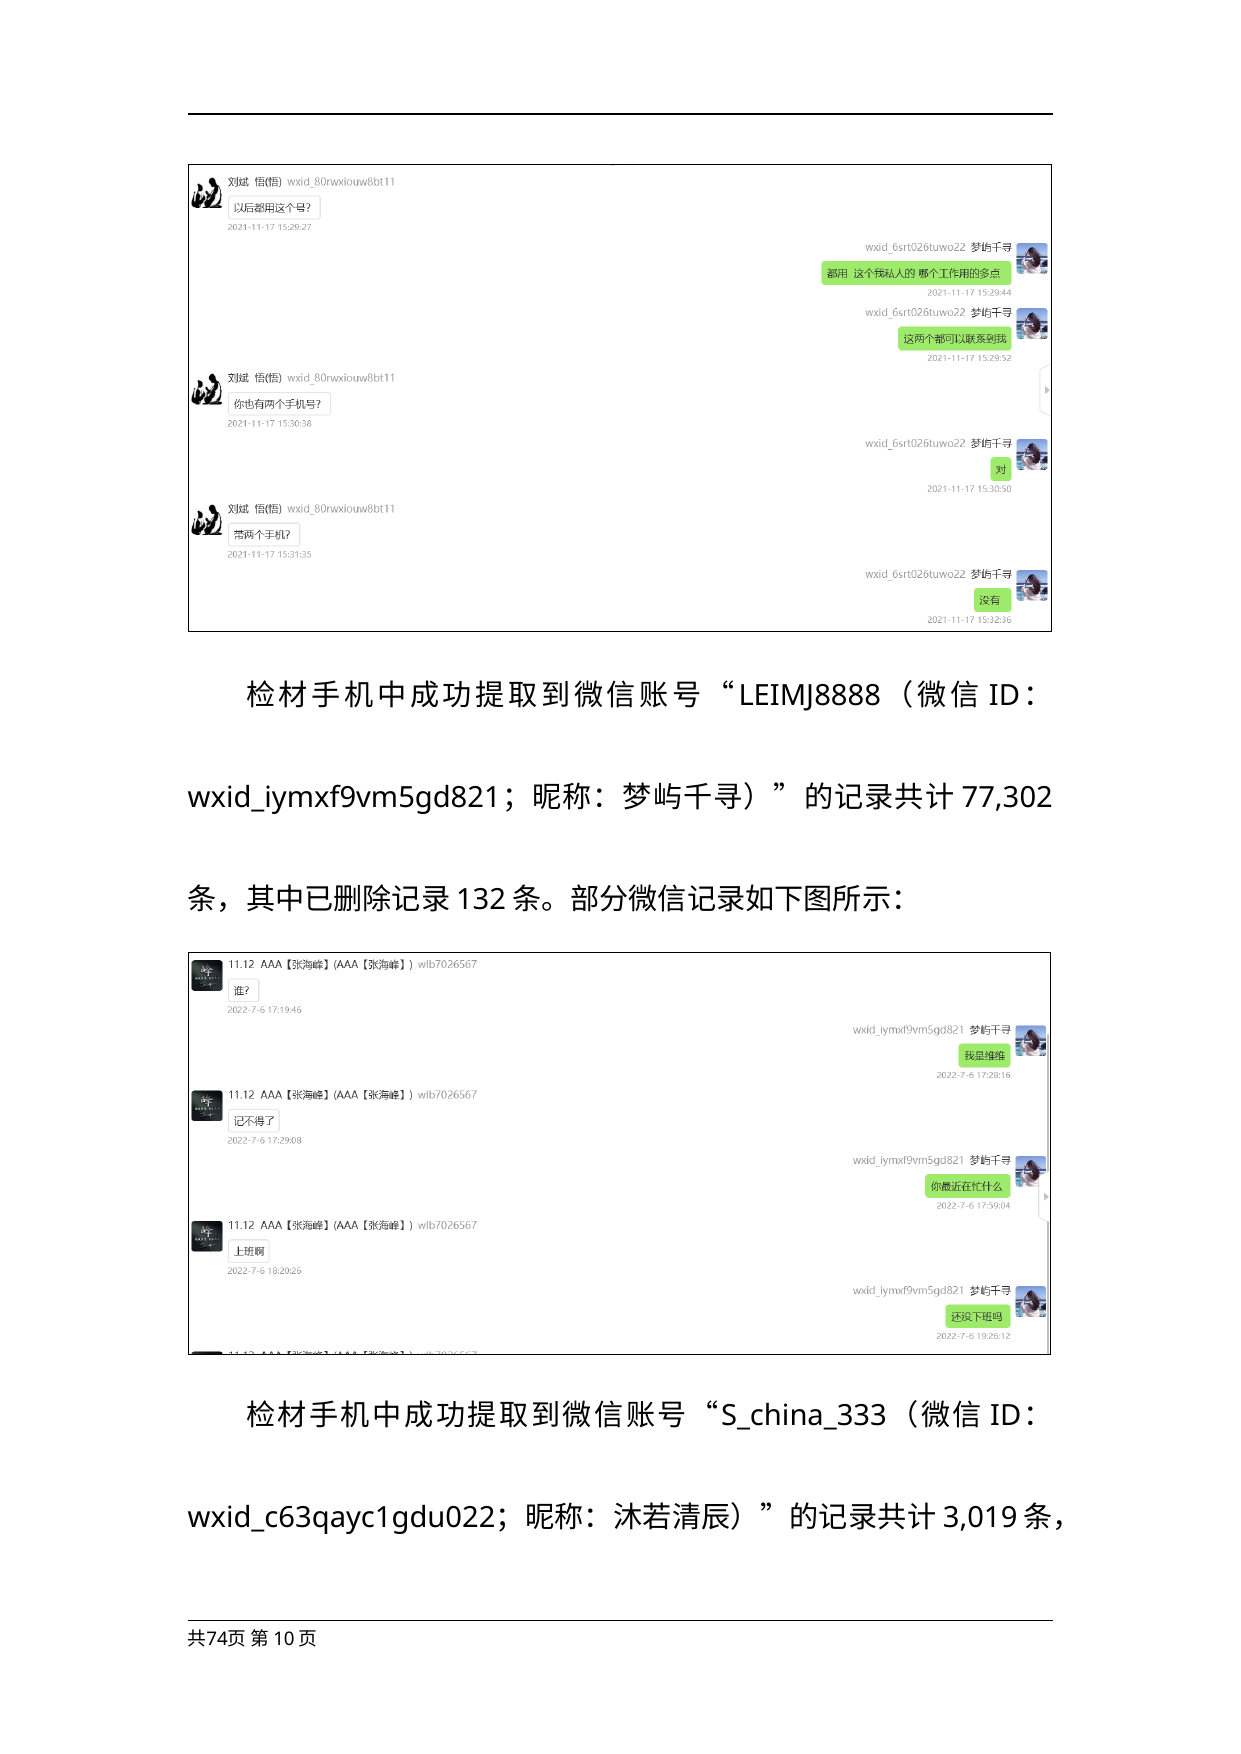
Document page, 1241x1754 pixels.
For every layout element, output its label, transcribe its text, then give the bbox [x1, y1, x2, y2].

picture [189, 165, 1051, 631]
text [187, 1379, 1053, 1549]
text 检材手机中成功提取到微信账号“LEIMJ8888（微信ID：wxid_iymxf9vm5gd821；昵称：梦屿千寻）”的记录共计77,302条，其中已删除记录132条。部分微信记录如下图所示： [187, 659, 1053, 931]
picture [189, 953, 1050, 1354]
